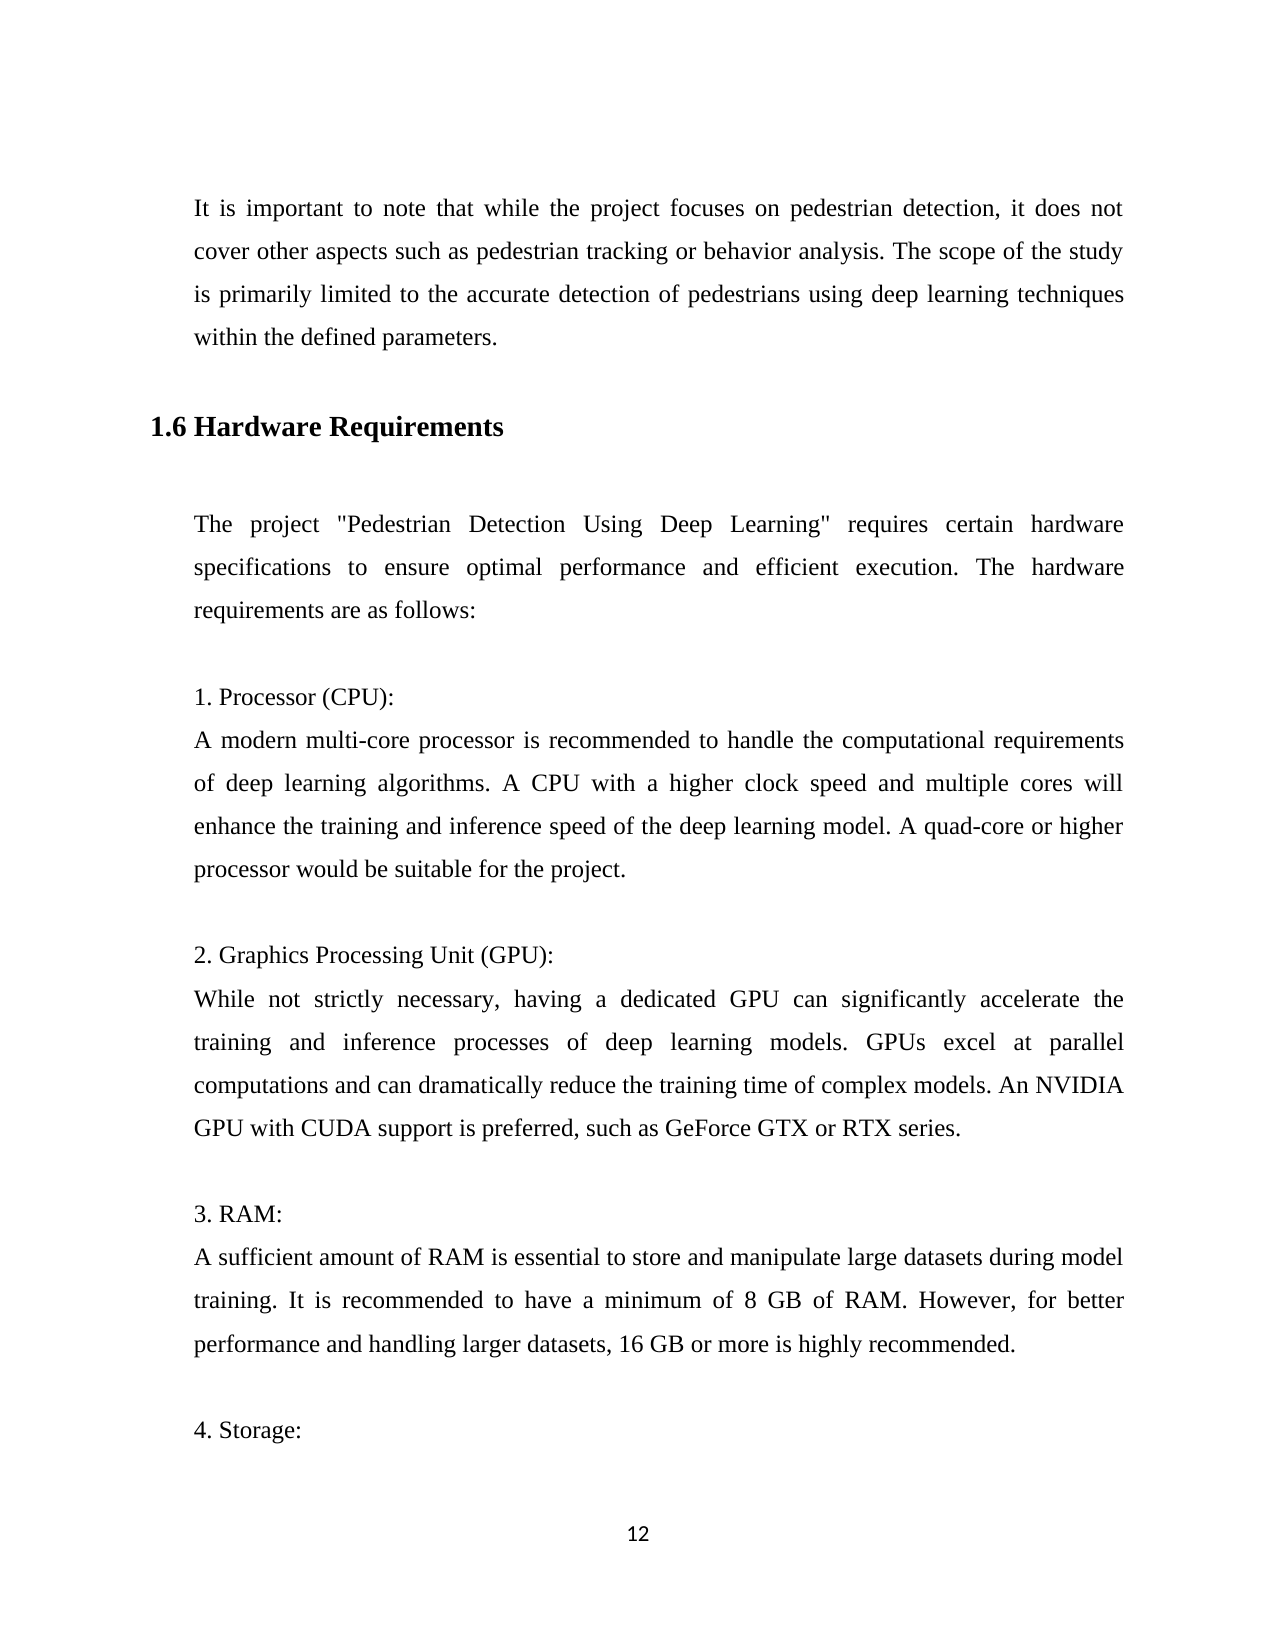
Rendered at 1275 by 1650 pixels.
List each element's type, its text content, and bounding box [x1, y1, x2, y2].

list While not strictly necessary, having a dedicated GPU can significantly accelerate the training and inference processes of deep learning models. GPUs excel at parallel computations and can dramatically reduce the training time of complex models. An NVIDIA GPU with CUDA support is preferred, such as GeForce GTX or RTX series. [194, 984, 1125, 1142]
list A modern multi-core processor is recommended to handle the computational requirements of deep learning algorithms. A CPU with a higher clock speed and multiple cores will enhance the training and inference speed of the deep learning model. A quad-core or higher processor would be suitable for the project. [194, 725, 1125, 883]
list A sufficient amount of RAM is essential to store and manipulate large datasets during model training. It is recommended to have a minimum of 8 GB of RAM. However, for better performance and handling larger datasets, 16 GB or more is highly recommended. [194, 1242, 1125, 1357]
list 4. Storage: [194, 1415, 1125, 1444]
list It is important to note that while the project focuses on pedestrian detection, it does not cover other aspects such as pedestrian tracking or behavior analysis. The scope of the study is primarily limited to the accurate detection of pedestrians using deep learning techniques within the defined parameters. [194, 193, 1125, 351]
list 2. Graphics Processing Unit (GPU): [194, 941, 1125, 969]
list 3. RAM: [194, 1199, 1125, 1228]
list 1. Processor (CPU): [194, 682, 1125, 711]
list Hardware Requirements [150, 409, 1125, 442]
list The project "Pedestrian Detection Using Deep Learning" requires certain hardware specifications to ensure optimal performance and efficient execution. The hardware requirements are as follows: [194, 509, 1125, 624]
